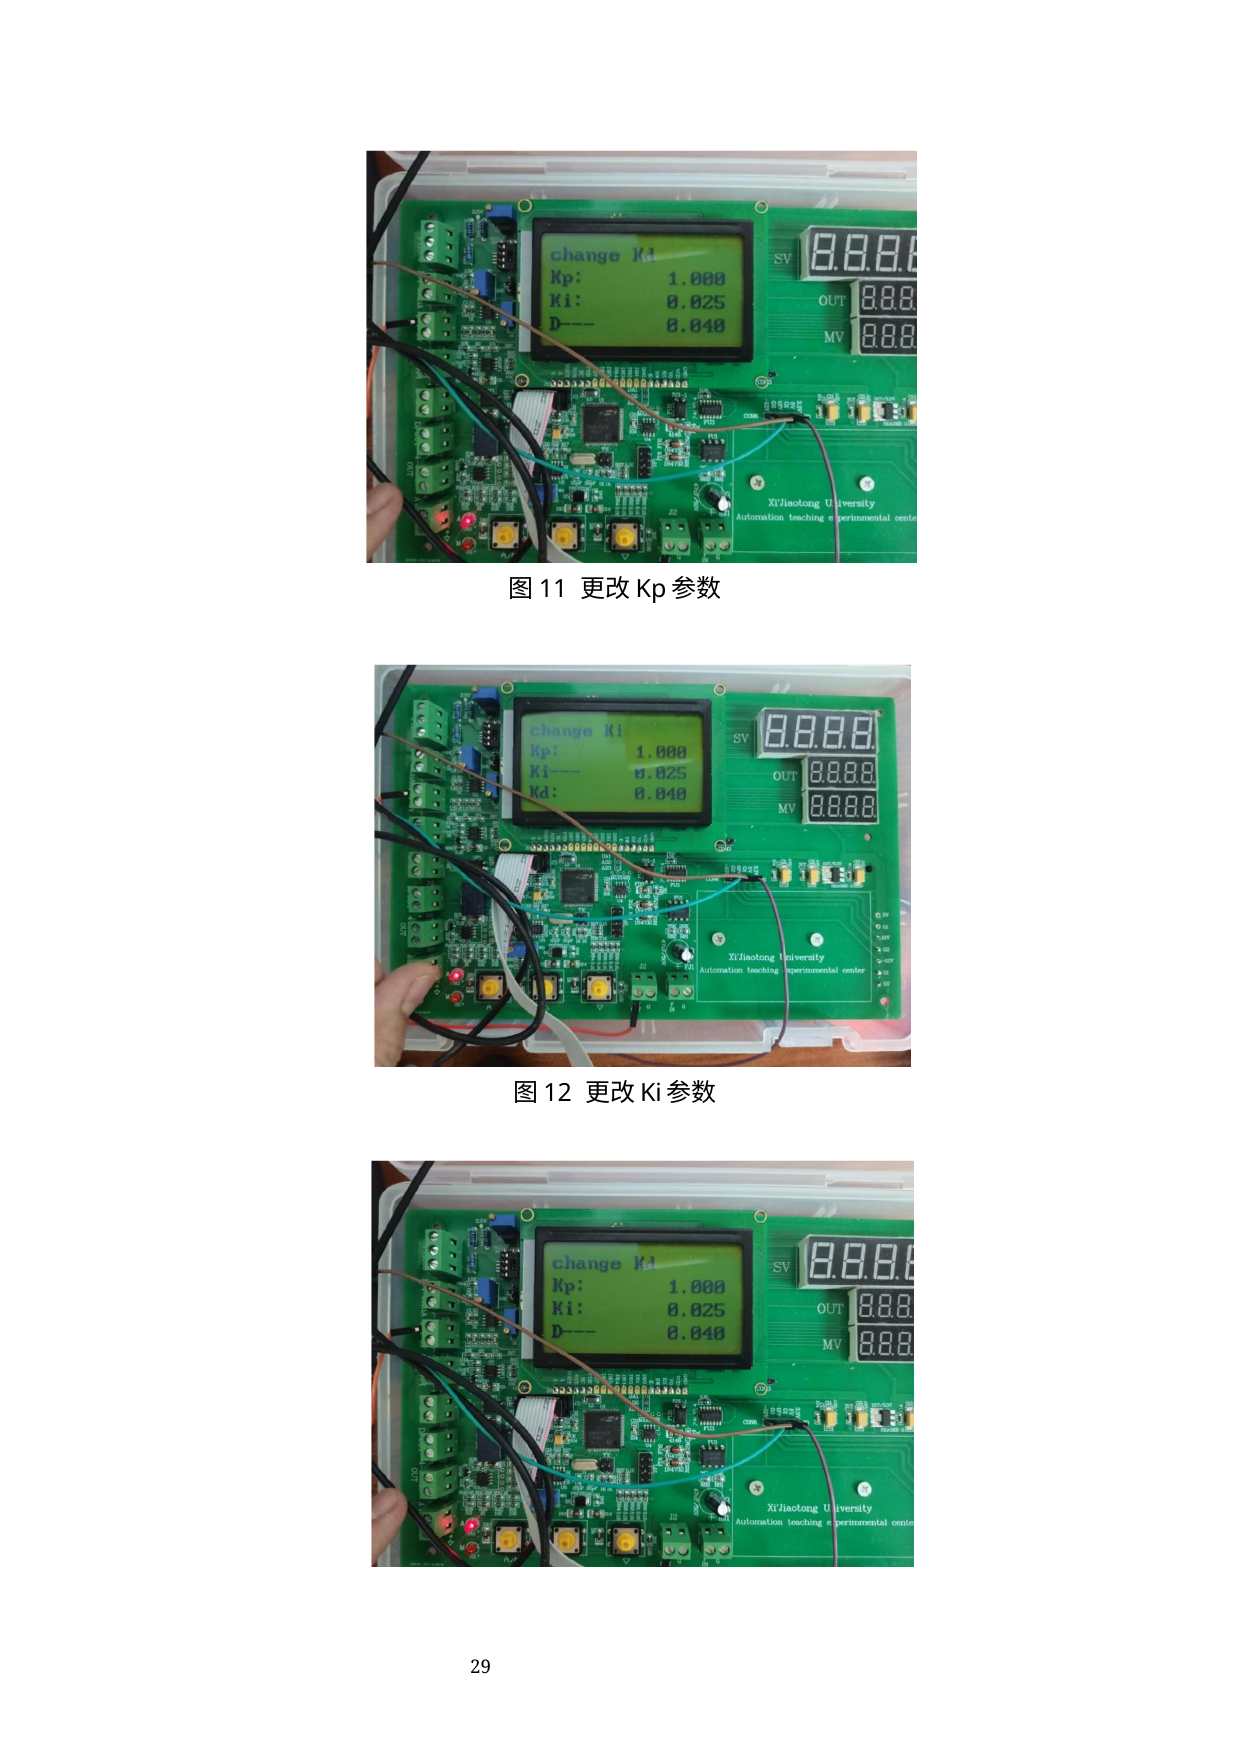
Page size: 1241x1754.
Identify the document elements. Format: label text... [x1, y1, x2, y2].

text 图11 更改Kp参数 [188, 571, 1042, 604]
picture [367, 151, 917, 563]
picture [372, 1161, 913, 1567]
picture [375, 665, 911, 1067]
text 图12 更改Ki参数 [188, 1075, 1042, 1108]
